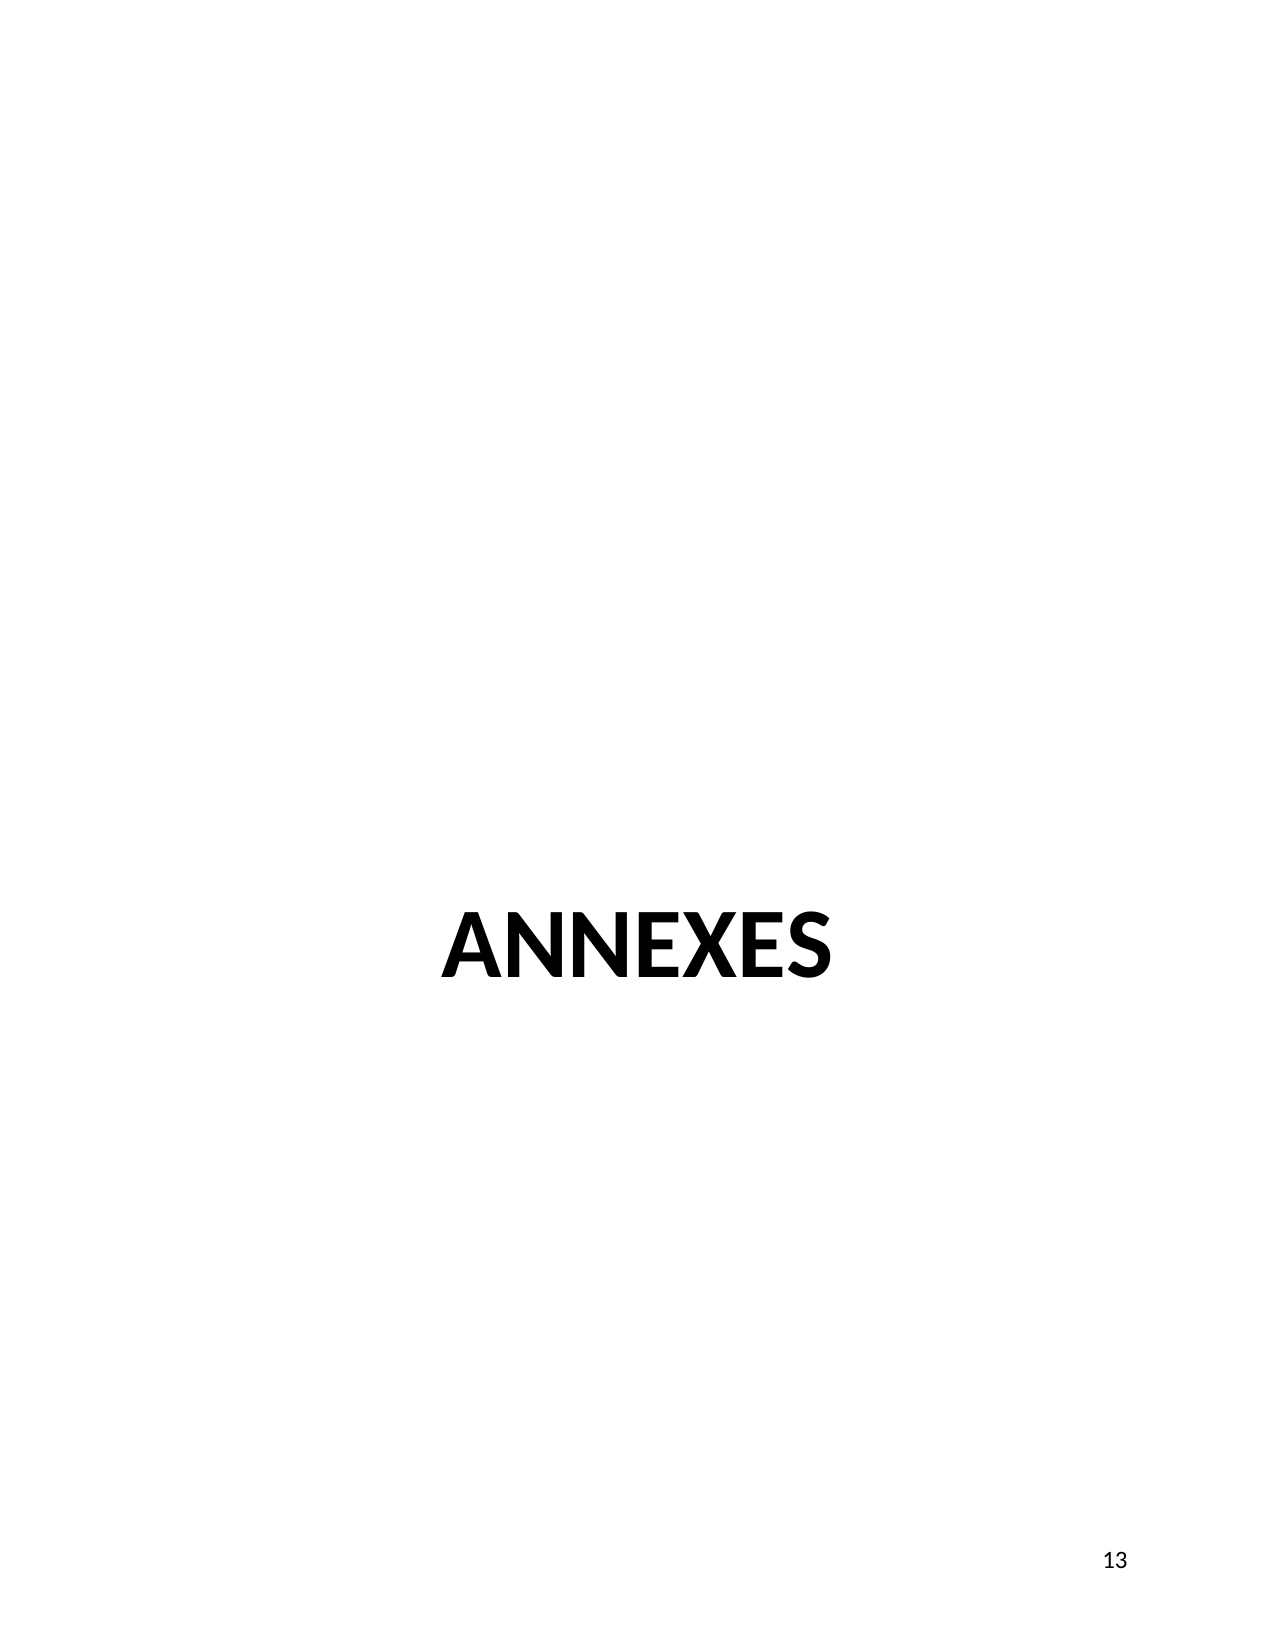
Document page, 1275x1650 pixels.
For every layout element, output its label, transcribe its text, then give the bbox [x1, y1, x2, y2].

text ANNEXES [148, 880, 1127, 1002]
